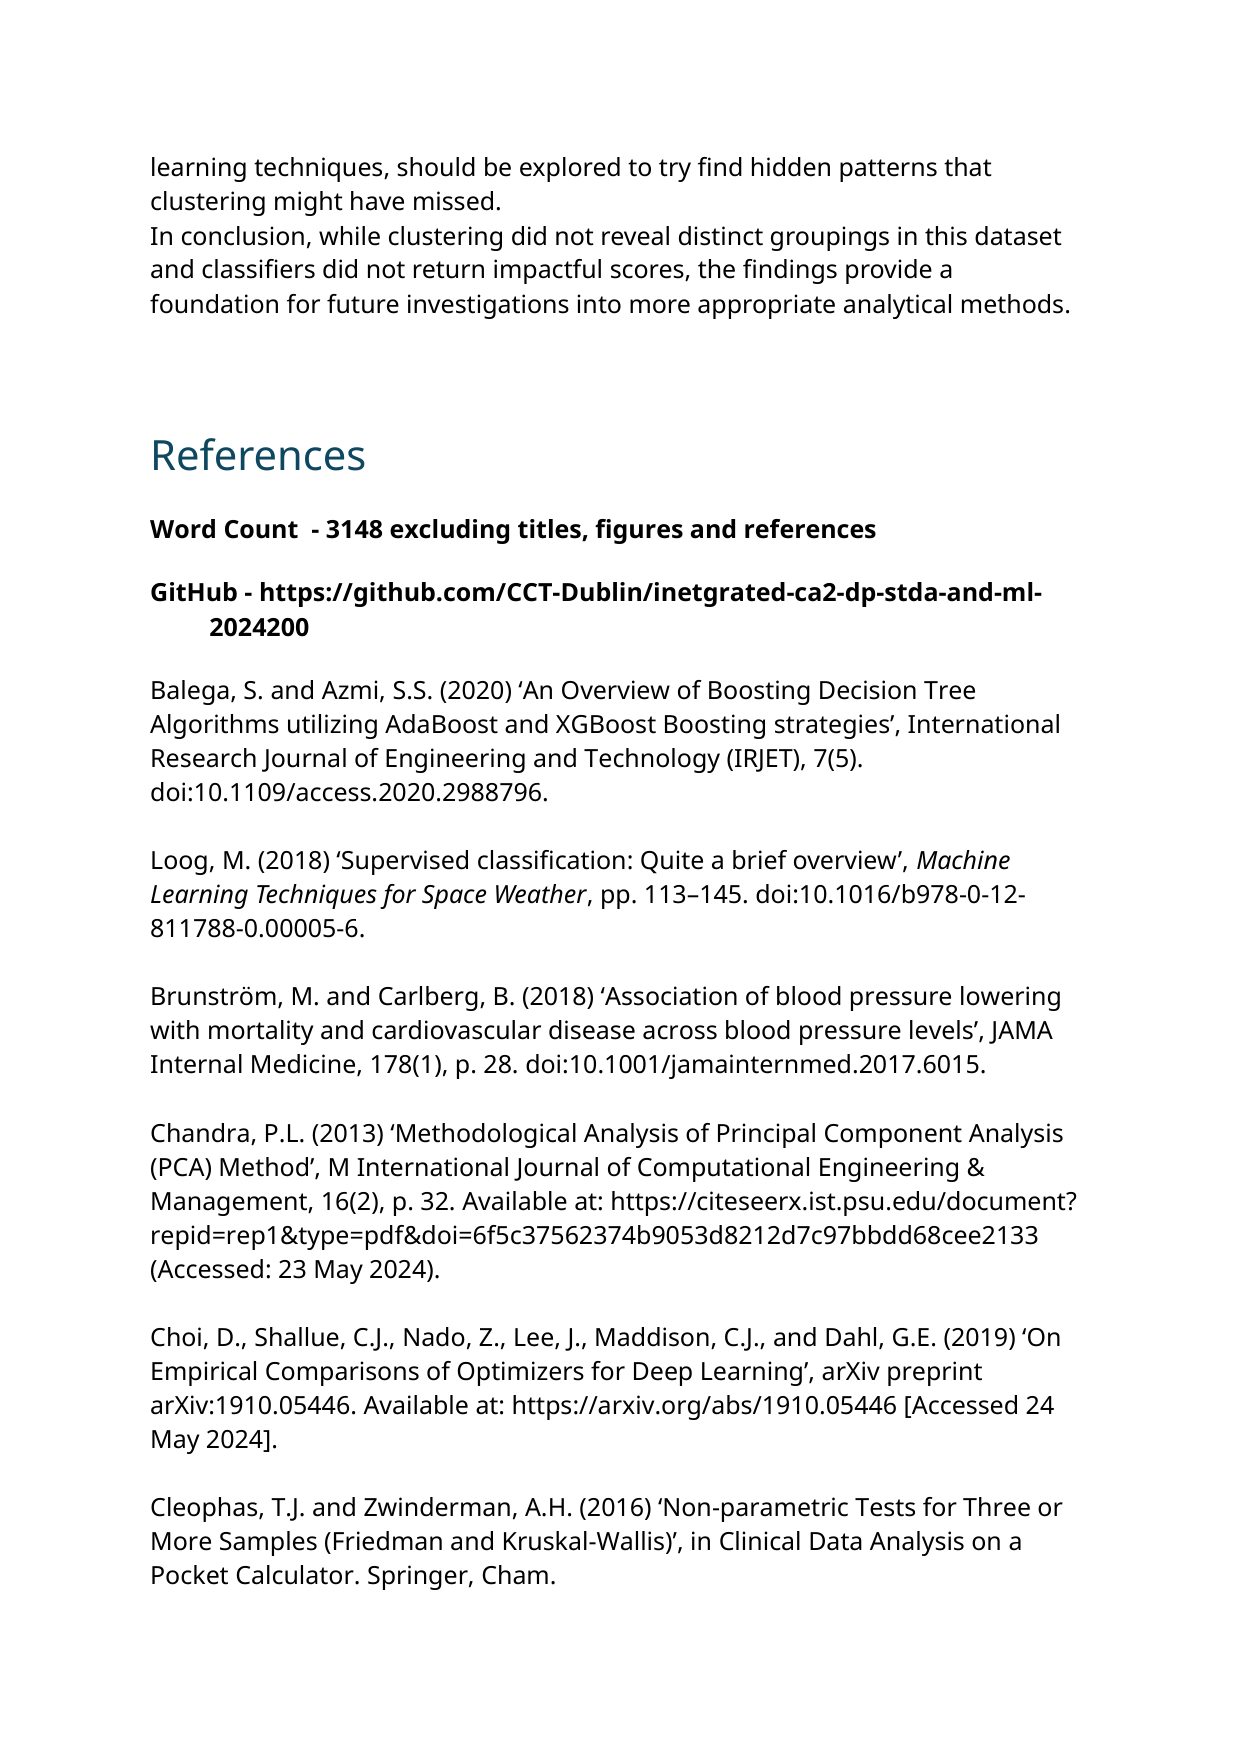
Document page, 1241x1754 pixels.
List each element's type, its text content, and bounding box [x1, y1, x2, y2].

text Brunström, M. and Carlberg, B. (2018) ‘Association of blood pressure lowering with mortality and cardiovascular disease across blood pressure levels’, JAMA Internal Medicine, 178(1), p. 28. doi:10.1001/jamainternmed.2017.6015. [150, 979, 1090, 1081]
subtitle References [150, 426, 1090, 483]
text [150, 150, 1090, 218]
text Chandra, P.L. (2013) ‘Methodological Analysis of Principal Component Analysis (PCA) Method’, M International Journal of Computational Engineering & Management, 16(2), p. 32. Available at: https://citeseerx.ist.psu.edu/document?repid=rep1&type=pdf&doi=6f5c37562374b9053d8212d7c97bbdd68cee2133 (Accessed: 23 May 2024). [150, 1115, 1090, 1286]
text Word Count - 3148 excluding titles, figures and references [150, 512, 1090, 546]
text Cleophas, T.J. and Zwinderman, A.H. (2016) ‘Non-parametric Tests for Three or More Samples (Friedman and Kruskal-Wallis)’, in Clinical Data Analysis on a Pocket Calculator. Springer, Cham. [150, 1490, 1090, 1592]
text Choi, D., Shallue, C.J., Nado, Z., Lee, J., Maddison, C.J., and Dahl, G.E. (2019) ‘On Empirical Comparisons of Optimizers for Deep Learning’, arXiv preprint arXiv:1910.05446. Available at: https://arxiv.org/abs/1910.05446 [Accessed 24 May 2024]. [150, 1319, 1090, 1456]
text Balega, S. and Azmi, S.S. (2020) ‘An Overview of Boosting Decision Tree Algorithms utilizing AdaBoost and XGBoost Boosting strategies’, International Research Journal of Engineering and Technology (IRJET), 7(5). doi:10.1109/access.2020.2988796. [150, 672, 1090, 809]
text In conclusion, while clustering did not reveal distinct groupings in this dataset and classifiers did not return impactful scores, the findings provide a foundation for future investigations into more appropriate analytical methods. [150, 218, 1090, 320]
text Loog, M. (2018) ‘Supervised classification: Quite a brief overview’, Machine Learning Techniques for Space Weather, pp. 113–145. doi:10.1016/b978-0-12-811788-0.00005-6. [150, 843, 1090, 945]
text GitHub - https://github.com/CCT-Dublin/inetgrated-ca2-dp-stda-and-ml-2024200 [150, 575, 1090, 643]
